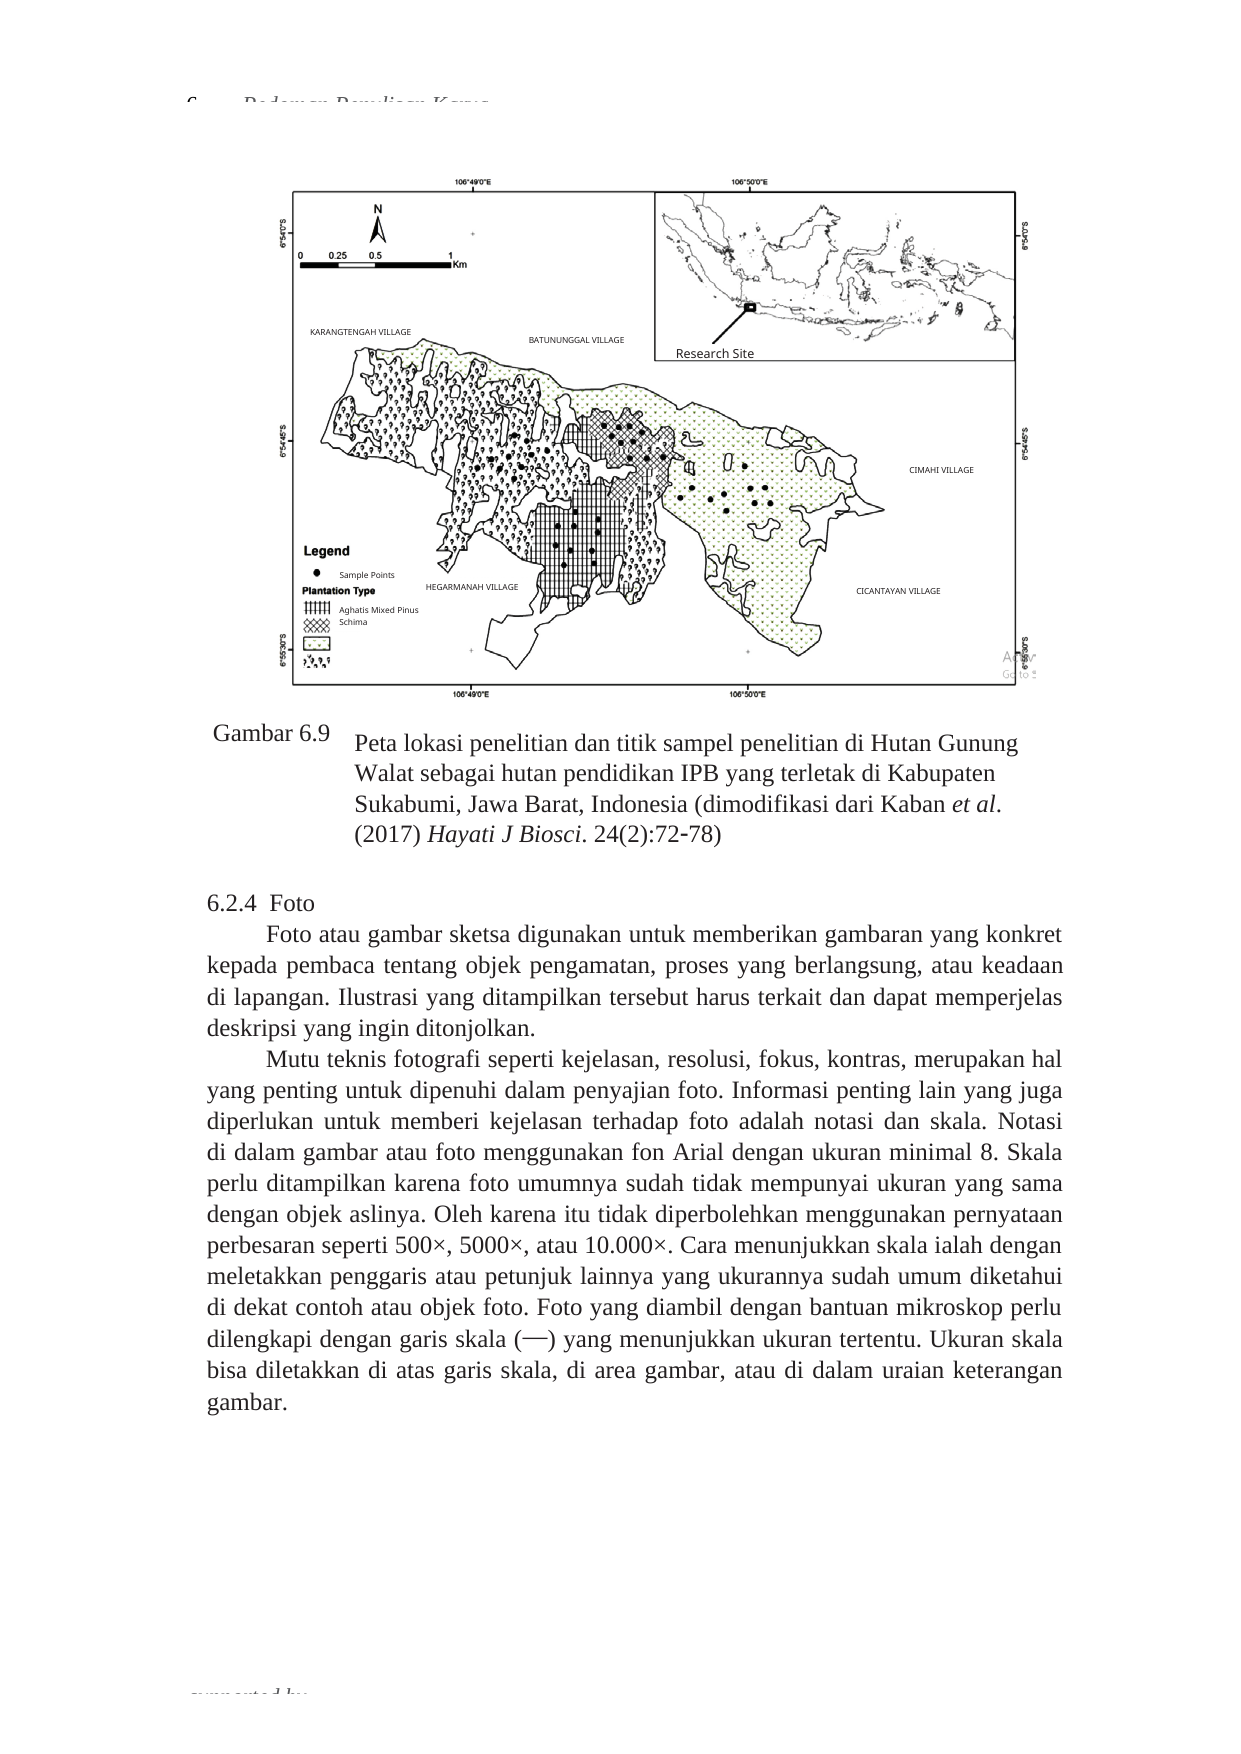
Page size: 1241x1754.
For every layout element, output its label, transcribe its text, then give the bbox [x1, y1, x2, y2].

text Peta lokasi penelitian dan titik sampel penelitian di Hutan Gunung Walat sebagai hutan pendidikan IPB yang terletak di Kabupaten Sukabumi, Jawa Barat, Indonesia (dimodifikasi dari Kaban et al. (2017) Hayati J Biosci. 24(2):7278) [354, 728, 1021, 848]
text Gambar 6.9 [213, 718, 330, 747]
picture [277, 177, 1036, 700]
list Foto [207, 888, 1240, 917]
text Foto atau gambar sketsa digunakan untuk memberikan gambaran yang konkret [266, 919, 1240, 948]
text kepada pembaca tentang objek pengamatan, proses yang berlangsung, atau keadaan di lapangan. Ilustrasi yang ditampilkan tersebut harus terkait dan dapat memperjelas deskripsi yang ingin ditonjolkan. [207, 951, 1063, 1041]
text Mutu teknis fotografi seperti kejelasan, resolusi, fokus, kontras, merupakan hal yang penting untuk dipenuhi dalam penyajian foto. Informasi penting lain yang juga diperlukan untuk memberi kejelasan terhadap foto adalah notasi dan skala. Notasi di dalam gambar atau foto menggunakan fon Arial dengan ukuran minimal 8. Skala perlu ditampilkan karena foto umumnya sudah tidak mempunyai ukuran yang sama dengan objek aslinya. Oleh karena itu tidak diperbolehkan menggunakan pernyataan perbesaran seperti 500×, 5000×, atau 10.000×. Cara menunjukkan skala ialah dengan meletakkan penggaris atau petunjuk lainnya yang ukurannya sudah umum diketahui di dekat contoh atau objek foto. Foto yang diambil dengan bantuan mikroskop perlu dilengkapi dengan garis skala (⎯) yang menunjukkan ukuran tertentu. Ukuran skala bisa diletakkan di atas garis skala, di area gambar, atau di dalam uraian keterangan gambar. [207, 1044, 1063, 1415]
